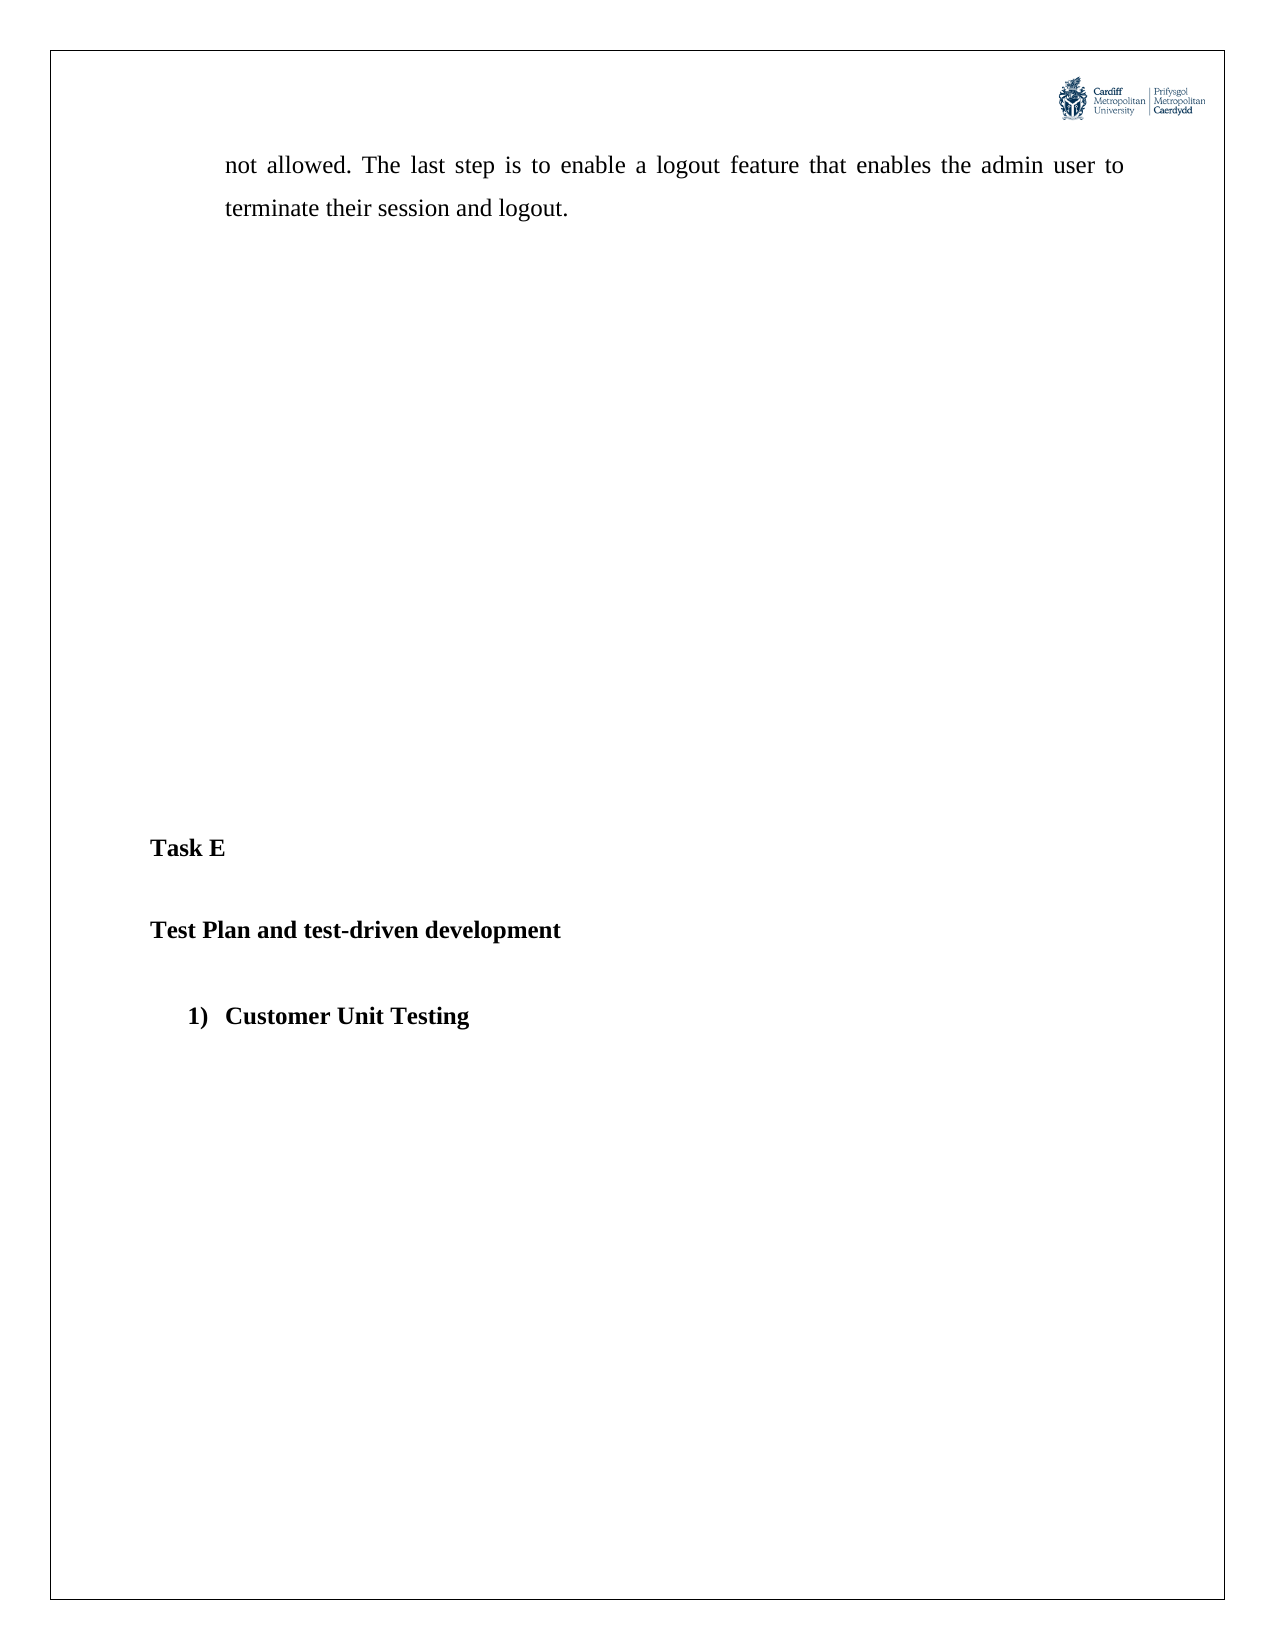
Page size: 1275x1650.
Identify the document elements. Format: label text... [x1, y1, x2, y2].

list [225, 150, 1125, 222]
list Customer Unit Testing [187, 1001, 1125, 1030]
subtitle Test Plan and test-driven development [150, 915, 1125, 944]
picture [1058, 70, 1205, 129]
subtitle Task E [150, 833, 1125, 861]
